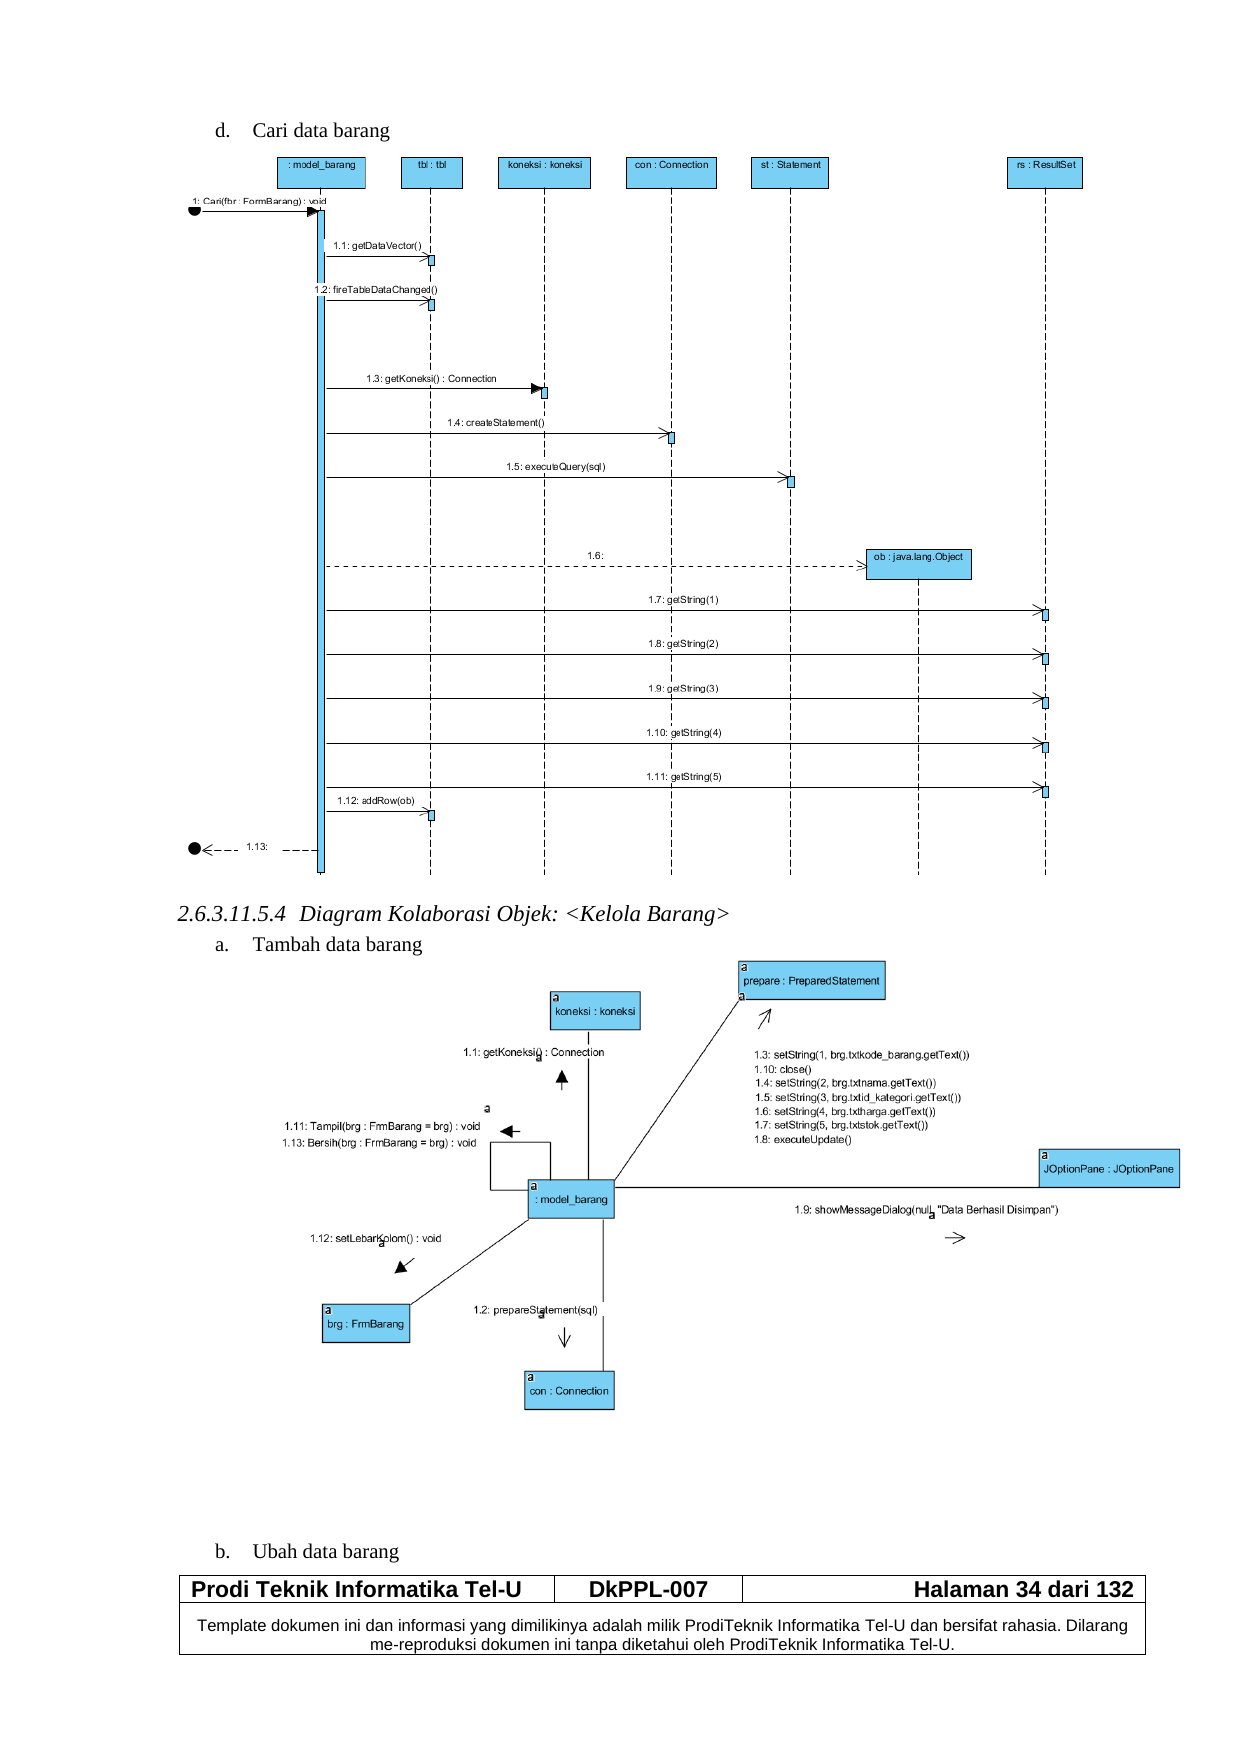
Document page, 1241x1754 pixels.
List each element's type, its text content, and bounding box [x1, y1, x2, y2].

list Cari data barang [215, 118, 1122, 142]
list Tambah data barang [215, 932, 1122, 956]
picture [177, 142, 1118, 875]
picture [252, 956, 1193, 1419]
subtitle Diagram Kolaborasi Objek: <Kelola Barang> [177, 900, 1122, 926]
list Ubah data barang [215, 1539, 1122, 1563]
